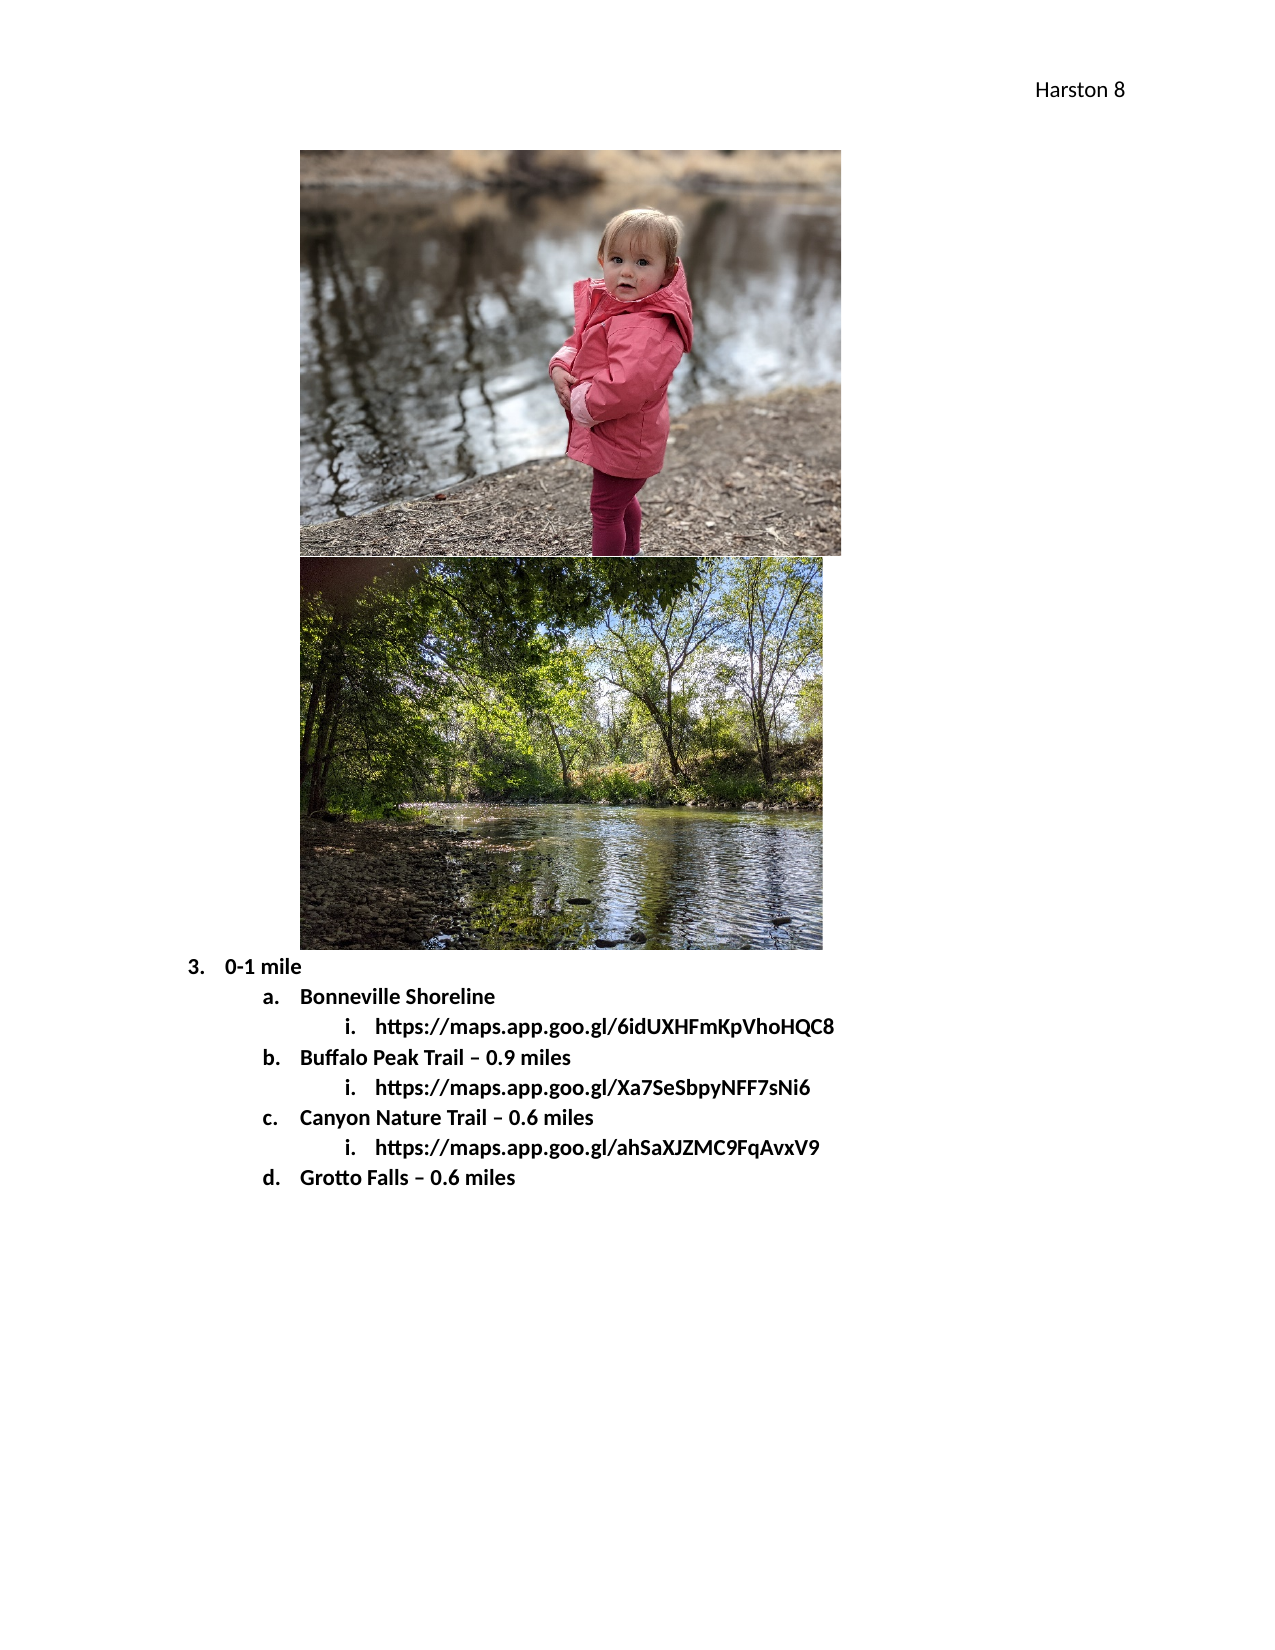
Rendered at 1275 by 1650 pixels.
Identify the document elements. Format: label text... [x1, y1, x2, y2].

picture [300, 150, 842, 556]
list https://maps.app.goo.gl/Xa7SeSbpyNFF7sNi6 [356, 1073, 1125, 1101]
list https://maps.app.goo.gl/ahSaXJZMC9FqAvxV9 [356, 1133, 1125, 1161]
list Buffalo Peak Trail – 0.9 miles [262, 1043, 1125, 1071]
picture [300, 557, 823, 950]
list Bonneville Shoreline [262, 982, 1125, 1010]
list https://maps.app.goo.gl/6idUXHFmKpVhoHQC8 [356, 1012, 1125, 1040]
list Grotto Falls – 0.6 miles [262, 1163, 1125, 1191]
list Canyon Nature Trail – 0.6 miles [262, 1103, 1125, 1131]
list 0-1 mile [187, 952, 1125, 980]
